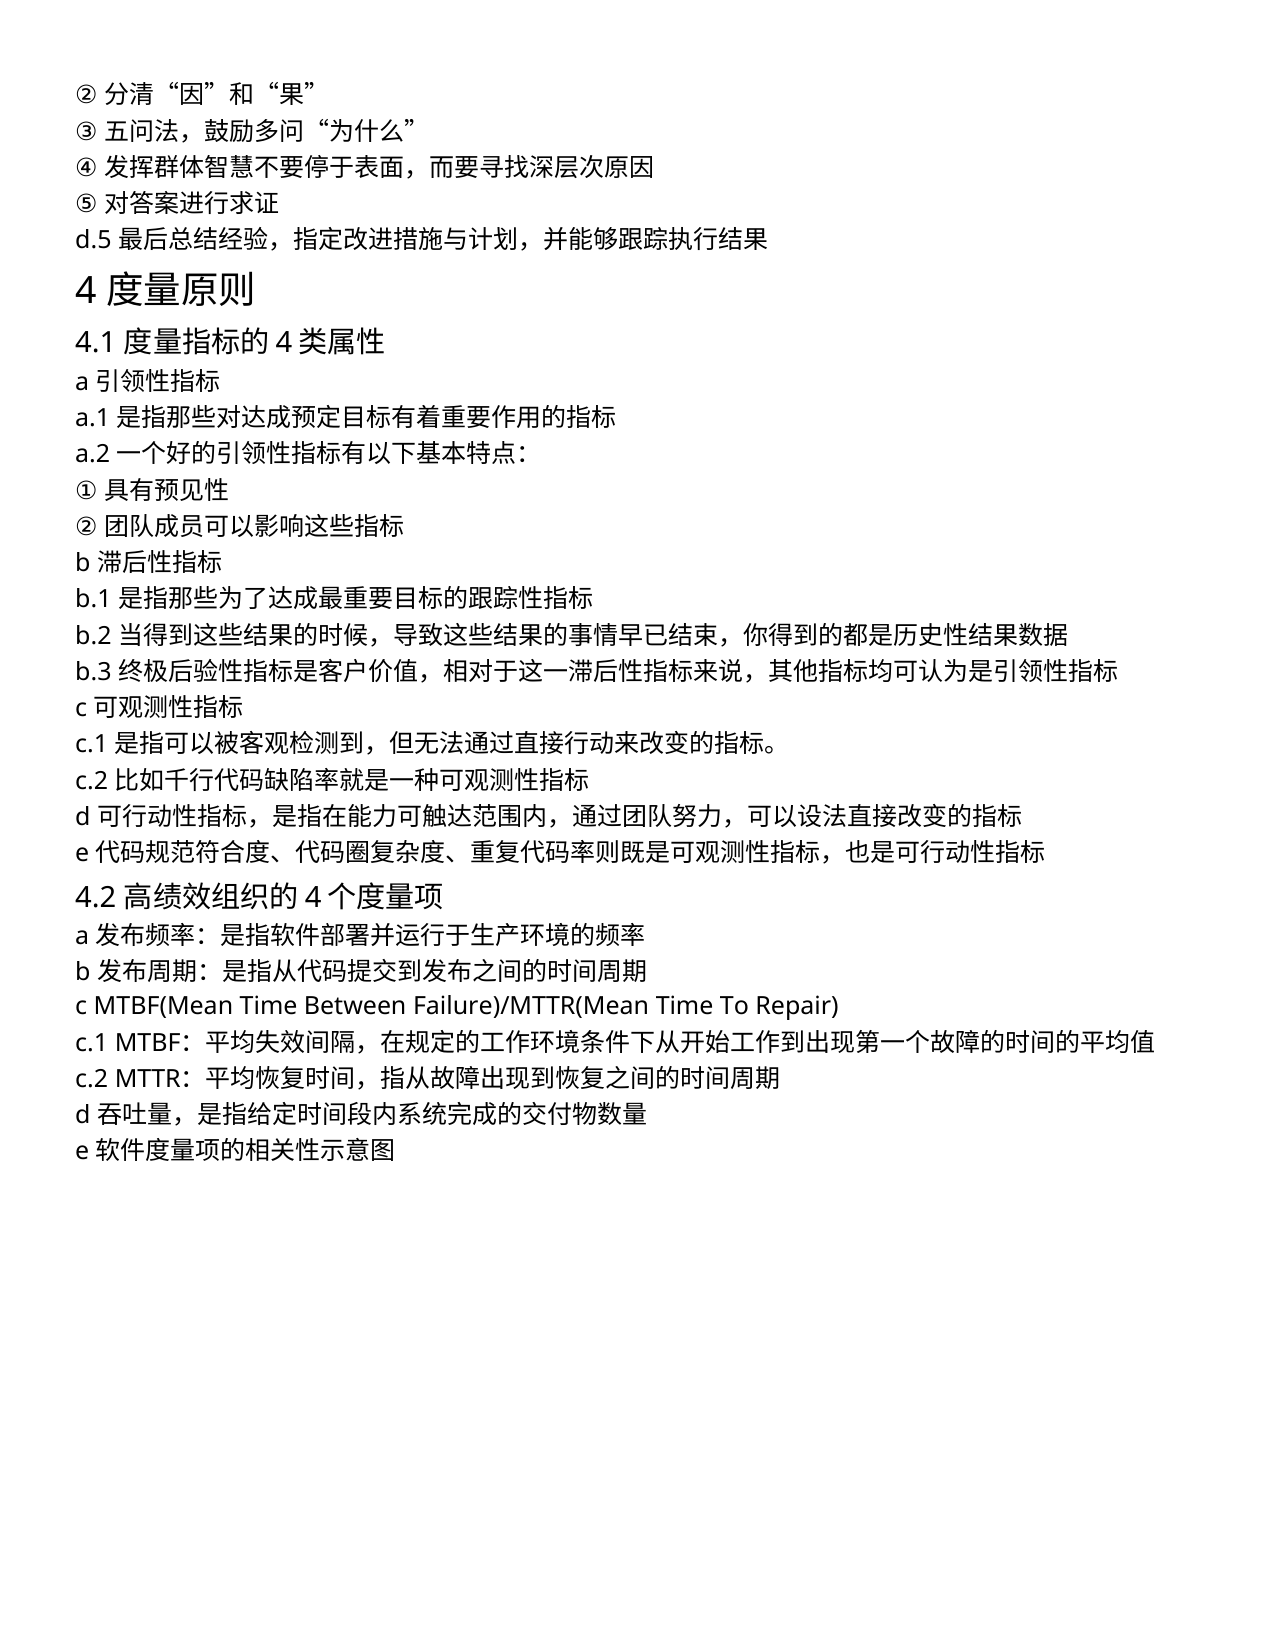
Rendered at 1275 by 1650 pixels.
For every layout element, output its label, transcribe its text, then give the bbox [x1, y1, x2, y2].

text 对答案进行求证 [75, 184, 1200, 220]
subtitle 度量指标的4类属性 [75, 319, 1200, 361]
text 团队成员可以影响这些指标 [75, 506, 1200, 543]
text 软件度量项的相关性示意图 [75, 1131, 1200, 1167]
text 具有预见性 [75, 470, 1200, 506]
text 五问法，鼓励多问“为什么” [75, 111, 1200, 147]
text 吞吐量，是指给定时间段内系统完成的交付物数量 [75, 1094, 1200, 1131]
text 引领性指标 [75, 361, 1200, 398]
text 可观测性指标 [75, 688, 1200, 724]
text 发布周期：是指从代码提交到发布之间的时间周期 [75, 952, 1200, 988]
text MTBF：平均失效间隔，在规定的工作环境条件下从开始工作到出现第一个故障的时间的平均值 [75, 1022, 1200, 1058]
text 最后总结经验，指定改进措施与计划，并能够跟踪执行结果 [75, 220, 1200, 256]
text 分清“因”和“果” [75, 75, 1200, 111]
text 当得到这些结果的时候，导致这些结果的事情早已结束，你得到的都是历史性结果数据 [75, 615, 1200, 651]
text 可行动性指标，是指在能力可触达范围内，通过团队努力，可以设法直接改变的指标 [75, 796, 1200, 833]
text MTTR：平均恢复时间，指从故障出现到恢复之间的时间周期 [75, 1058, 1200, 1094]
text 是指那些为了达成最重要目标的跟踪性指标 [75, 579, 1200, 615]
text 滞后性指标 [75, 543, 1200, 579]
subtitle 度量原则 [75, 260, 1200, 315]
text 一个好的引领性指标有以下基本特点： [75, 434, 1200, 470]
text 是指那些对达成预定目标有着重要作用的指标 [75, 398, 1200, 434]
text 比如千行代码缺陷率就是一种可观测性指标 [75, 760, 1200, 796]
subtitle 高绩效组织的4个度量项 [75, 873, 1200, 916]
text 发挥群体智慧不要停于表面，而要寻找深层次原因 [75, 147, 1200, 184]
text MTBF(Mean Time Between Failure)/MTTR(Mean Time To Repair) [75, 988, 1200, 1022]
text 终极后验性指标是客户价值，相对于这一滞后性指标来说，其他指标均可认为是引领性指标 [75, 651, 1200, 688]
text 代码规范符合度、代码圈复杂度、重复代码率则既是可观测性指标，也是可行动性指标 [75, 833, 1200, 869]
text 发布频率：是指软件部署并运行于生产环境的频率 [75, 916, 1200, 952]
text 是指可以被客观检测到，但无法通过直接行动来改变的指标。 [75, 724, 1200, 760]
